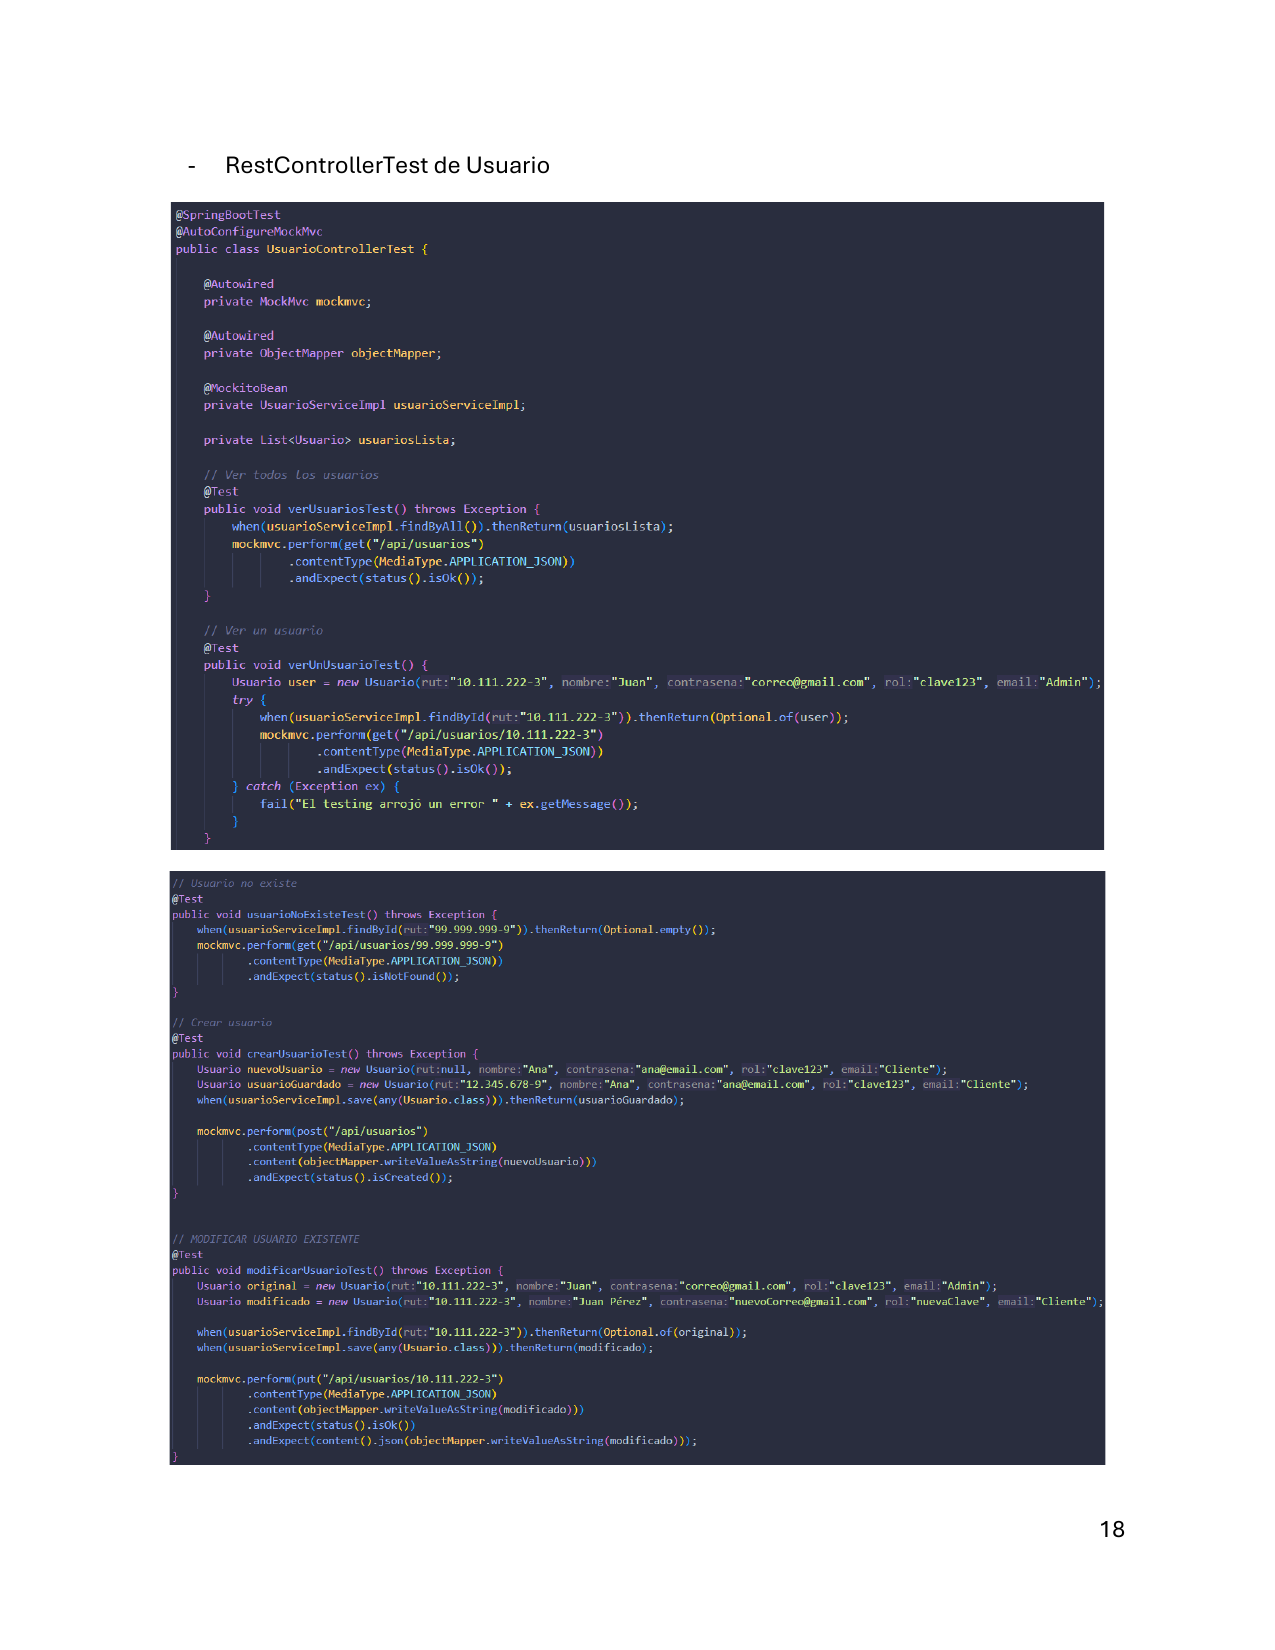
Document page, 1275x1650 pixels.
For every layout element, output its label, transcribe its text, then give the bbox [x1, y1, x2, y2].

picture [169, 871, 1106, 1465]
picture [170, 202, 1105, 850]
list RestControllerTest de Usuario [187, 150, 1125, 181]
